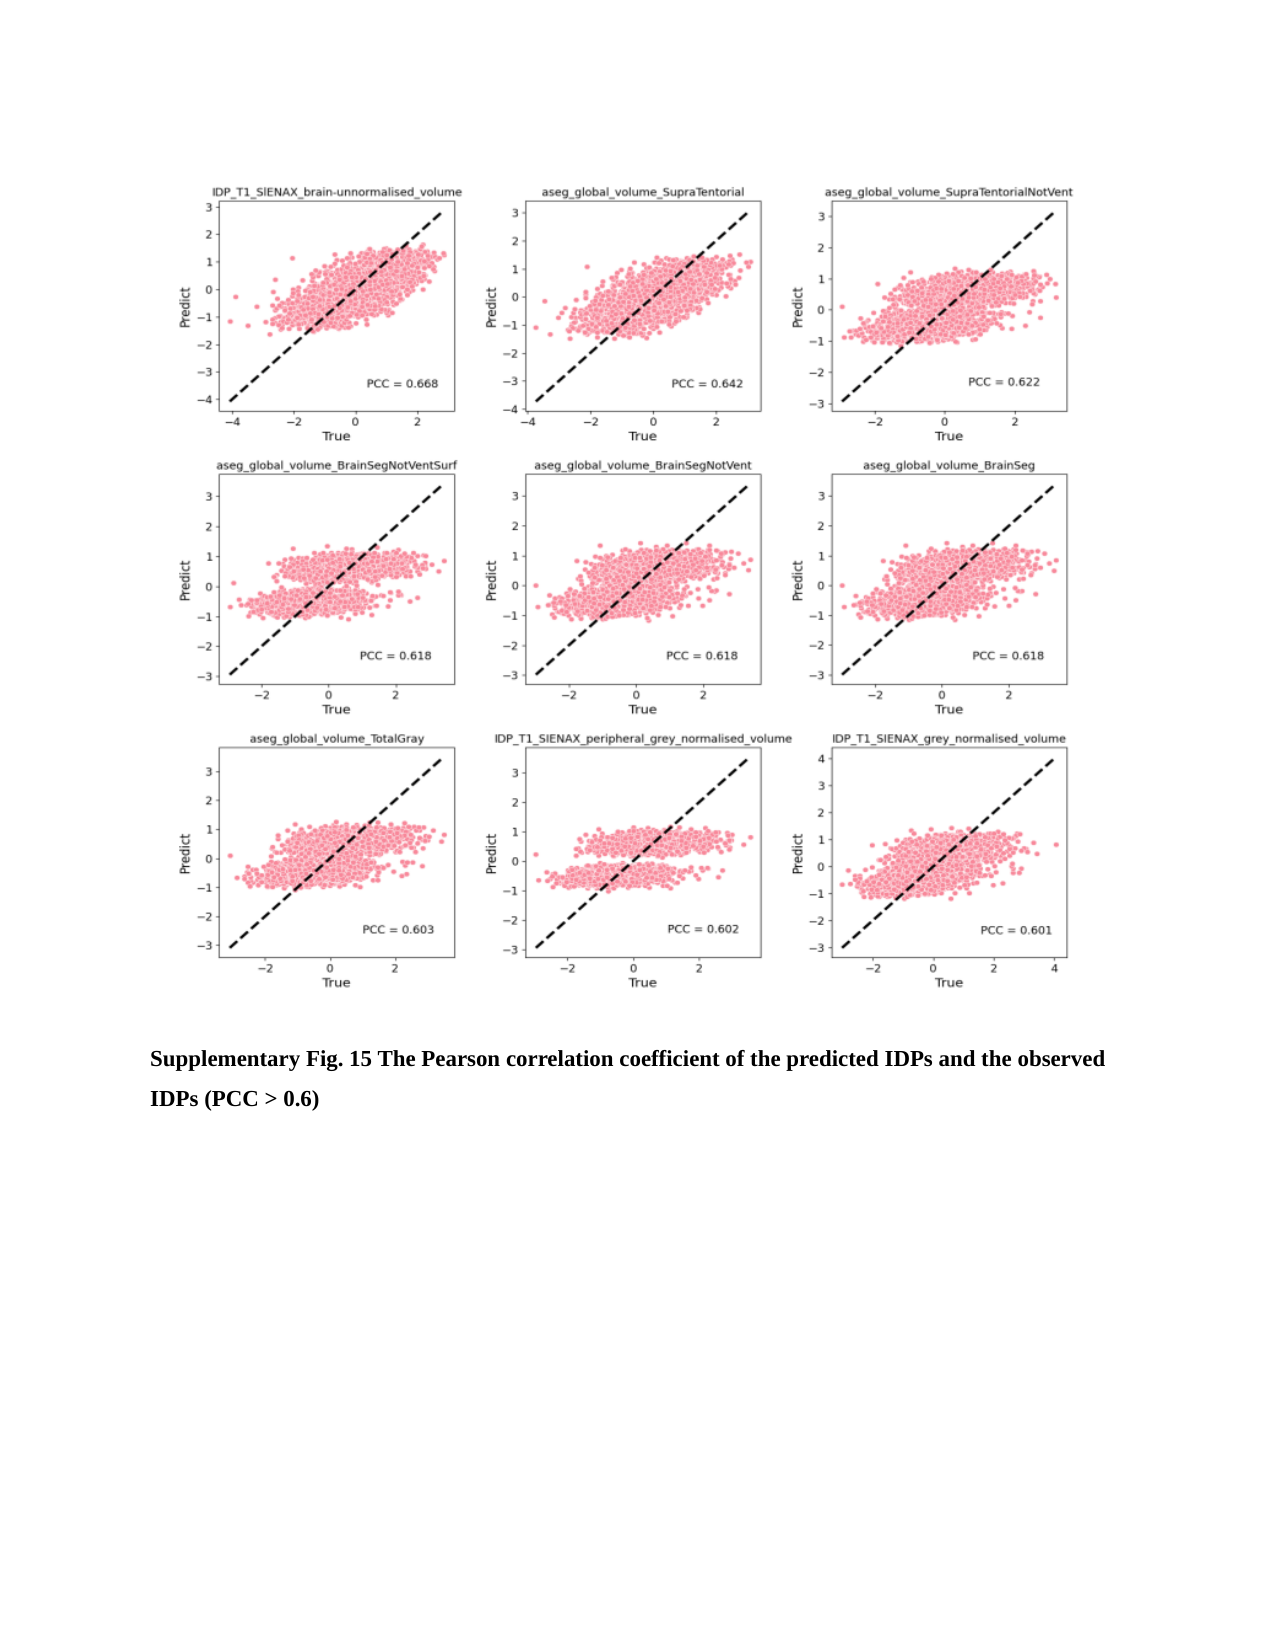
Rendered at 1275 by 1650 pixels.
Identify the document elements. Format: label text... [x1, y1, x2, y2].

text Supplementary Fig. 15 The Pearson correlation coefficient of the predicted IDPs and the observed IDPs (PCC > 0.6) [150, 1045, 1125, 1111]
picture [150, 150, 1124, 1032]
